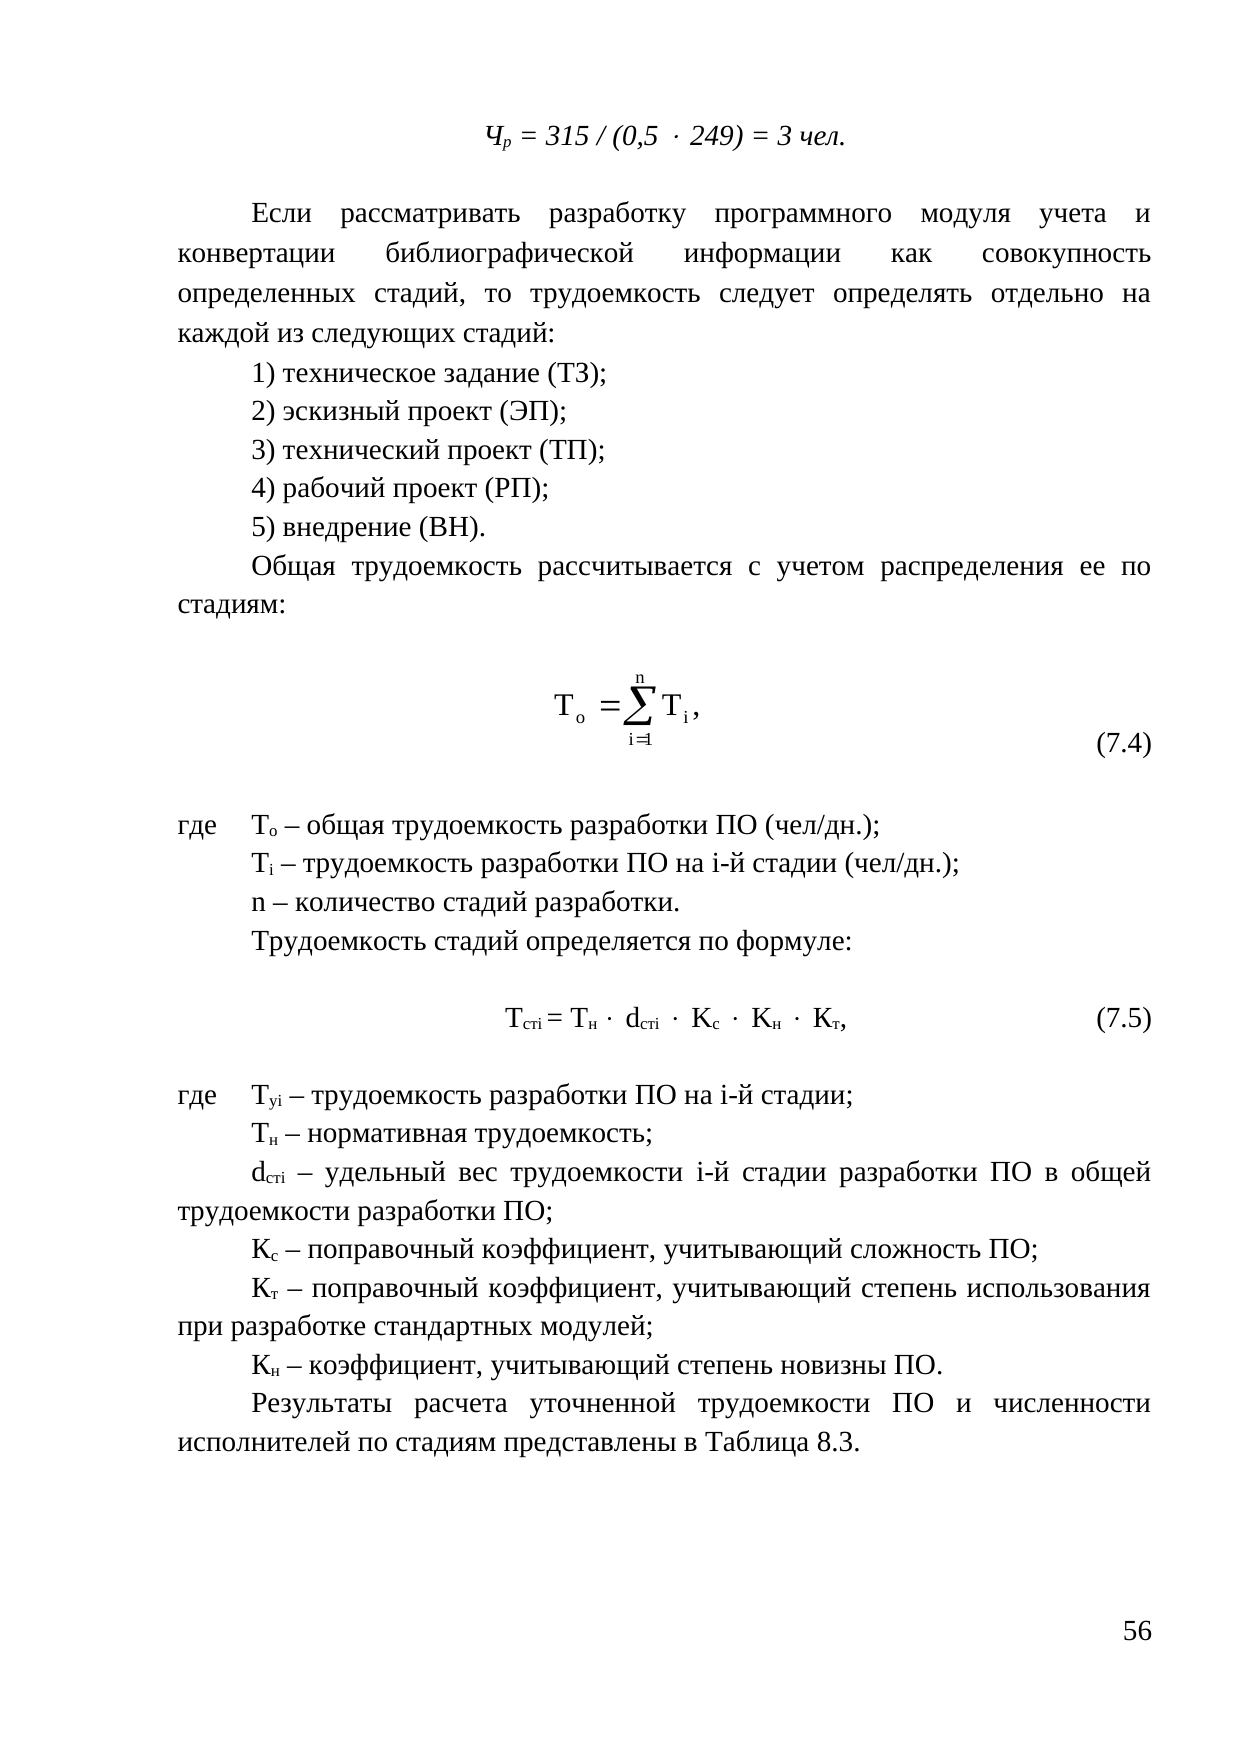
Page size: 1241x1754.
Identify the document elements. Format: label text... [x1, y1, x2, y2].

text 2) эскизный проект (ЭП); [177, 393, 1152, 427]
text 5) внедрение (ВН). [177, 509, 1152, 543]
text Тн – нормативная трудоемкость; [177, 1116, 1152, 1149]
text 1) техническое задание (ТЗ); [177, 355, 1152, 388]
text Чр = 315 / (0,5 249) = 3 чел. [177, 118, 1152, 152]
text Трудоемкость стадий определяется по формуле: [177, 923, 1152, 956]
text n – количество стадий разработки. [177, 884, 1152, 918]
text Кс – поправочный коэффициент, учитывающий сложность ПО; [177, 1231, 1152, 1265]
text Если рассматривать разработку программного модуля учета и конвертации библиографической информации как совокупность определенных стадий, то трудоемкость следует определять отдельно на каждой из следующих стадий: [177, 195, 1152, 348]
text Тстi = Тн dcтi Kс Kн Кт, (7.5) [251, 1000, 1152, 1033]
text где Туi – трудоемкость разработки ПО на i-й стадии; [177, 1077, 1152, 1111]
text 4) рабочий проект (РП); [177, 471, 1152, 504]
text 3) технический проект (ТП); [177, 432, 1152, 466]
text где То – общая трудоемкость разработки ПО (чел/дн.); [177, 807, 1152, 841]
text Общая трудоемкость рассчитывается с учетом распределения ее по стадиям: [177, 548, 1152, 620]
text Кт – поправочный коэффициент, учитывающий степень использования при разработке стандартных модулей; [177, 1270, 1152, 1342]
text Тi – трудоемкость разработки ПО на i-й стадии (чел/дн.); [177, 846, 1152, 879]
text Кн – коэффициент, учитывающий степень новизны ПО. [177, 1347, 1152, 1380]
text (7.4) [177, 663, 1152, 758]
text Результаты расчета уточненной трудоемкости ПО и численности исполнителей по стадиям представлены в Таблица 7.4. [177, 1385, 1152, 1457]
text dстi – удельный вес трудоемкости i-й стадии разработки ПО в общей трудоемкости разработки ПО; [177, 1154, 1152, 1226]
